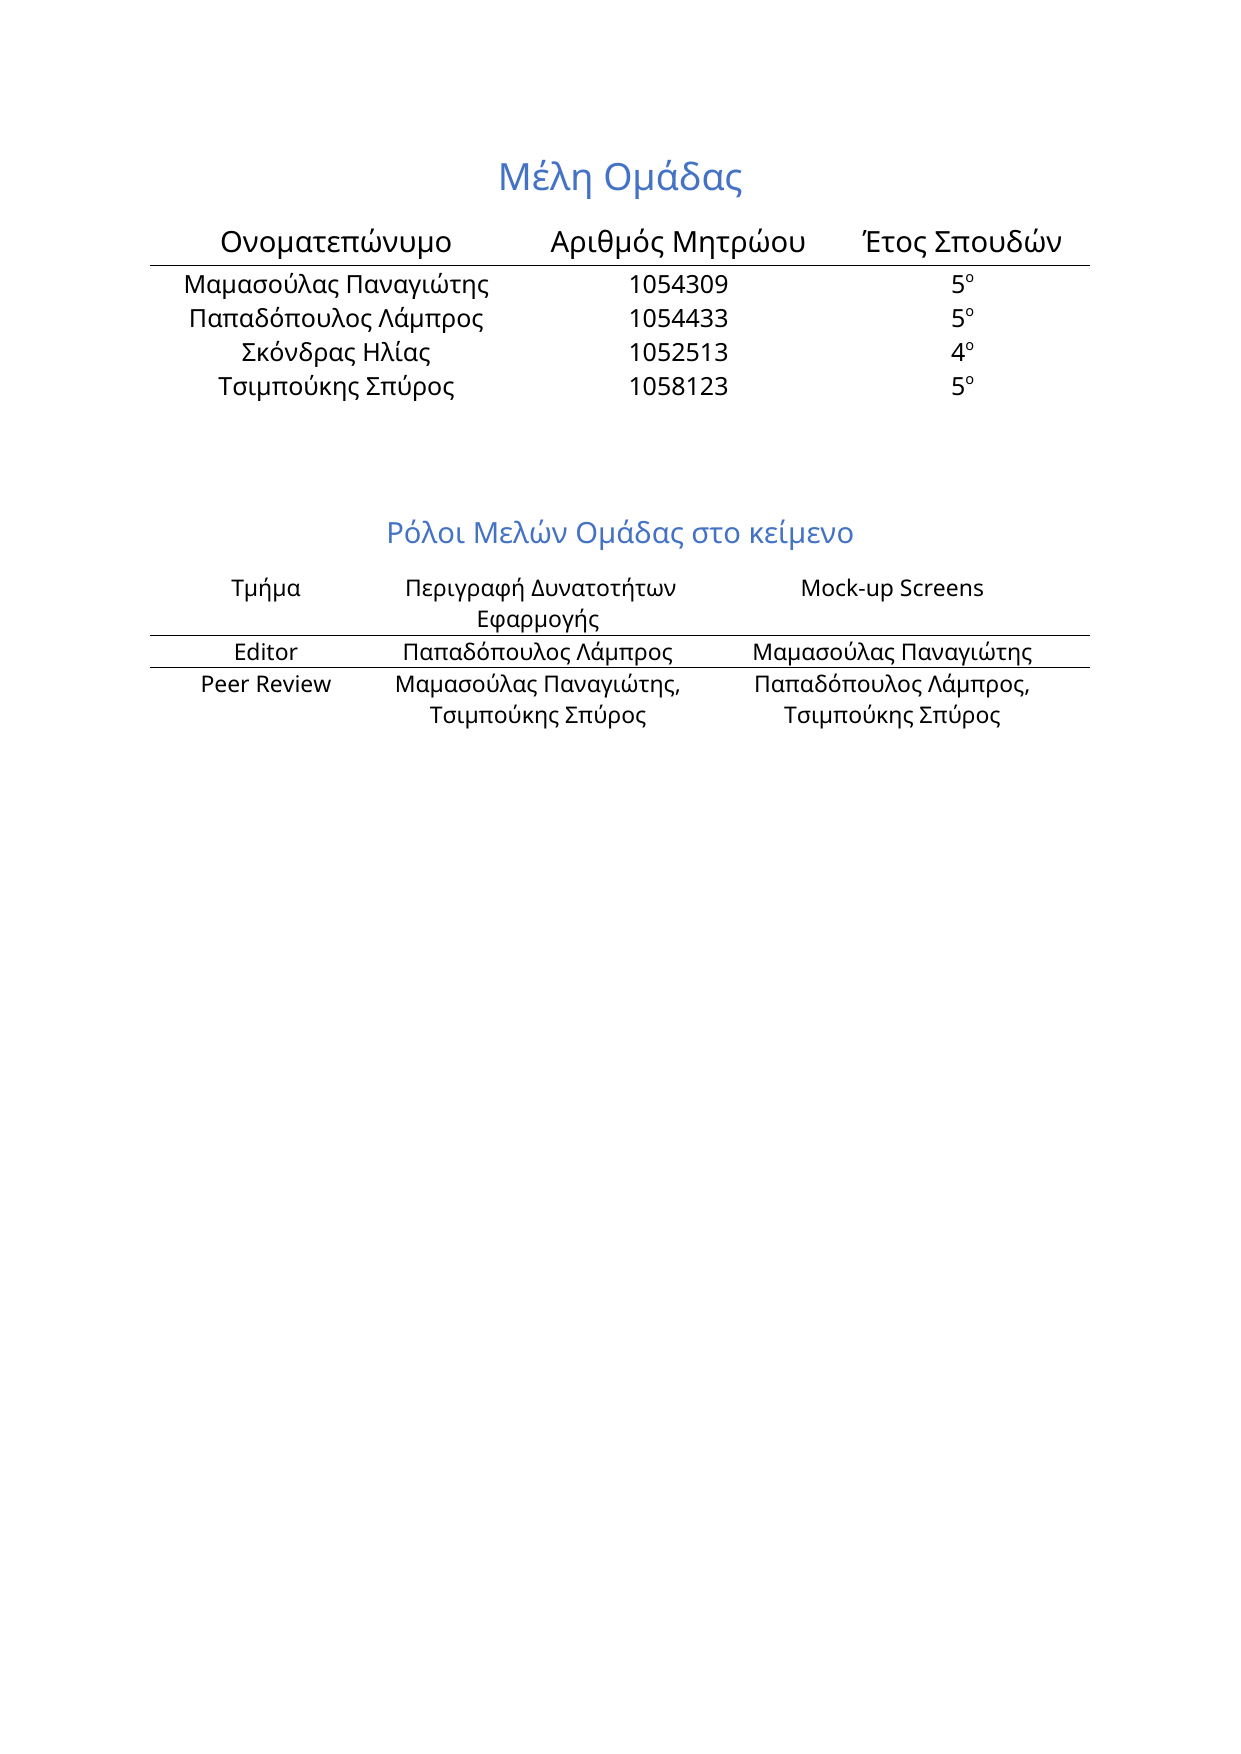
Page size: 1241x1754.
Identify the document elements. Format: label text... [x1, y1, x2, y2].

table_cell Παπαδόπουλος Λάμπρος [381, 636, 694, 667]
table_header Τμήμα [150, 572, 381, 634]
table_cell Μαμασούλας Παναγιώτης [150, 266, 522, 300]
table_header Έτος Σπουδών [834, 222, 1090, 265]
table_cell 4ο [834, 335, 1090, 368]
table_cell Editor [150, 636, 381, 667]
table_cell 5ο [834, 266, 1090, 300]
text Μέλη Ομάδας [150, 150, 1090, 201]
table_cell 1054433 [522, 300, 834, 334]
table_header Mock-up Screens [694, 572, 1090, 634]
table_cell Τσιμπούκης Σπύρος [150, 369, 522, 403]
table_cell 5ο [834, 369, 1090, 403]
table_cell 5ο [834, 300, 1090, 334]
table_header Περιγραφή Δυνατοτήτων Εφαρμογής [381, 572, 694, 634]
table_cell Παπαδόπουλος Λάμπρος, Τσιμπούκης Σπύρος [694, 668, 1090, 730]
table_cell 1054309 [522, 266, 834, 300]
text Ρόλοι Μελών Ομάδας στο κείμενο [150, 512, 1090, 552]
table_cell Μαμασούλας Παναγιώτης, Τσιμπούκης Σπύρος [381, 668, 694, 730]
table_cell Παπαδόπουλος Λάμπρος [150, 300, 522, 334]
table_header Ονοματεπώνυμο [150, 222, 522, 265]
table_header Αριθμός Μητρώου [522, 222, 834, 265]
table_cell Μαμασούλας Παναγιώτης [694, 636, 1090, 667]
table_cell Σκόνδρας Ηλίας [150, 335, 522, 368]
table_cell 1052513 [522, 335, 834, 368]
table_cell 1058123 [522, 369, 834, 403]
table_cell Peer Review [150, 668, 381, 730]
